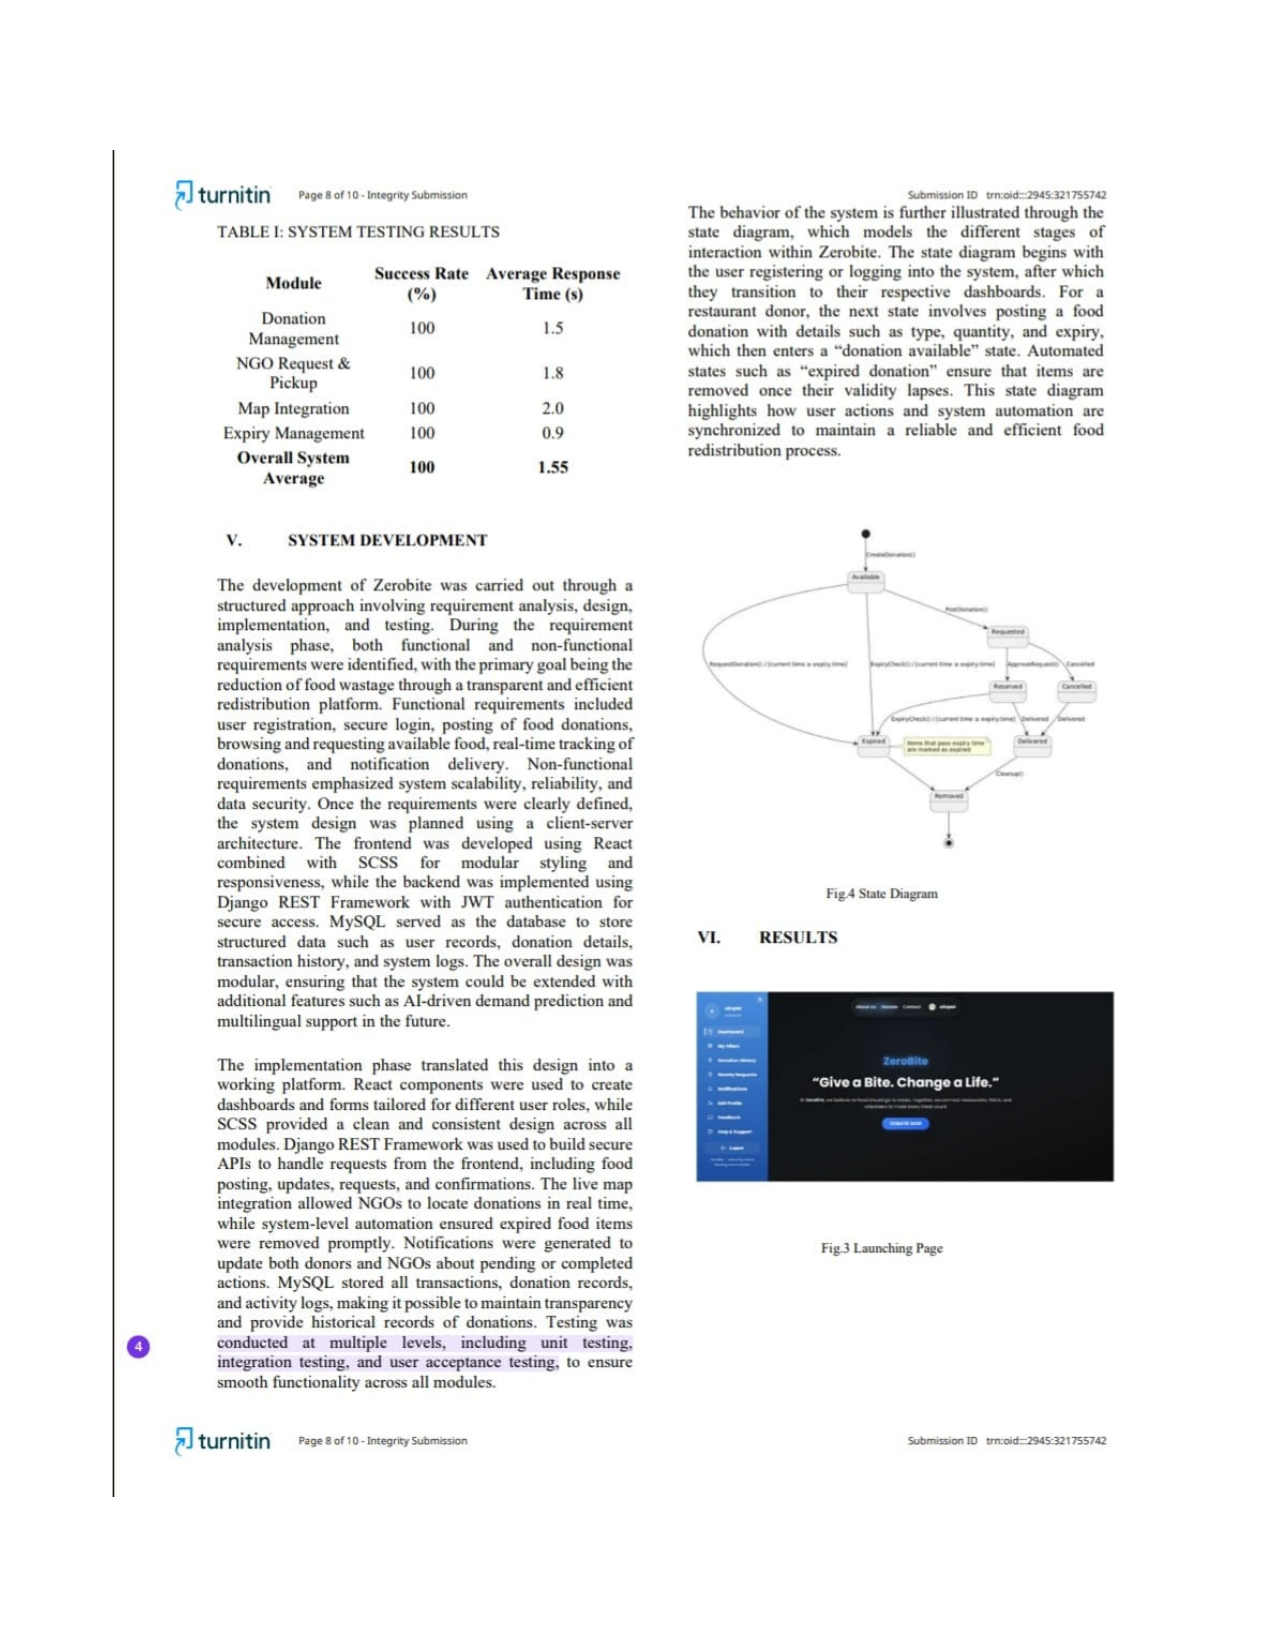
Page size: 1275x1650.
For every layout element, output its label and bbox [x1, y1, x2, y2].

picture [112, 150, 1163, 1497]
